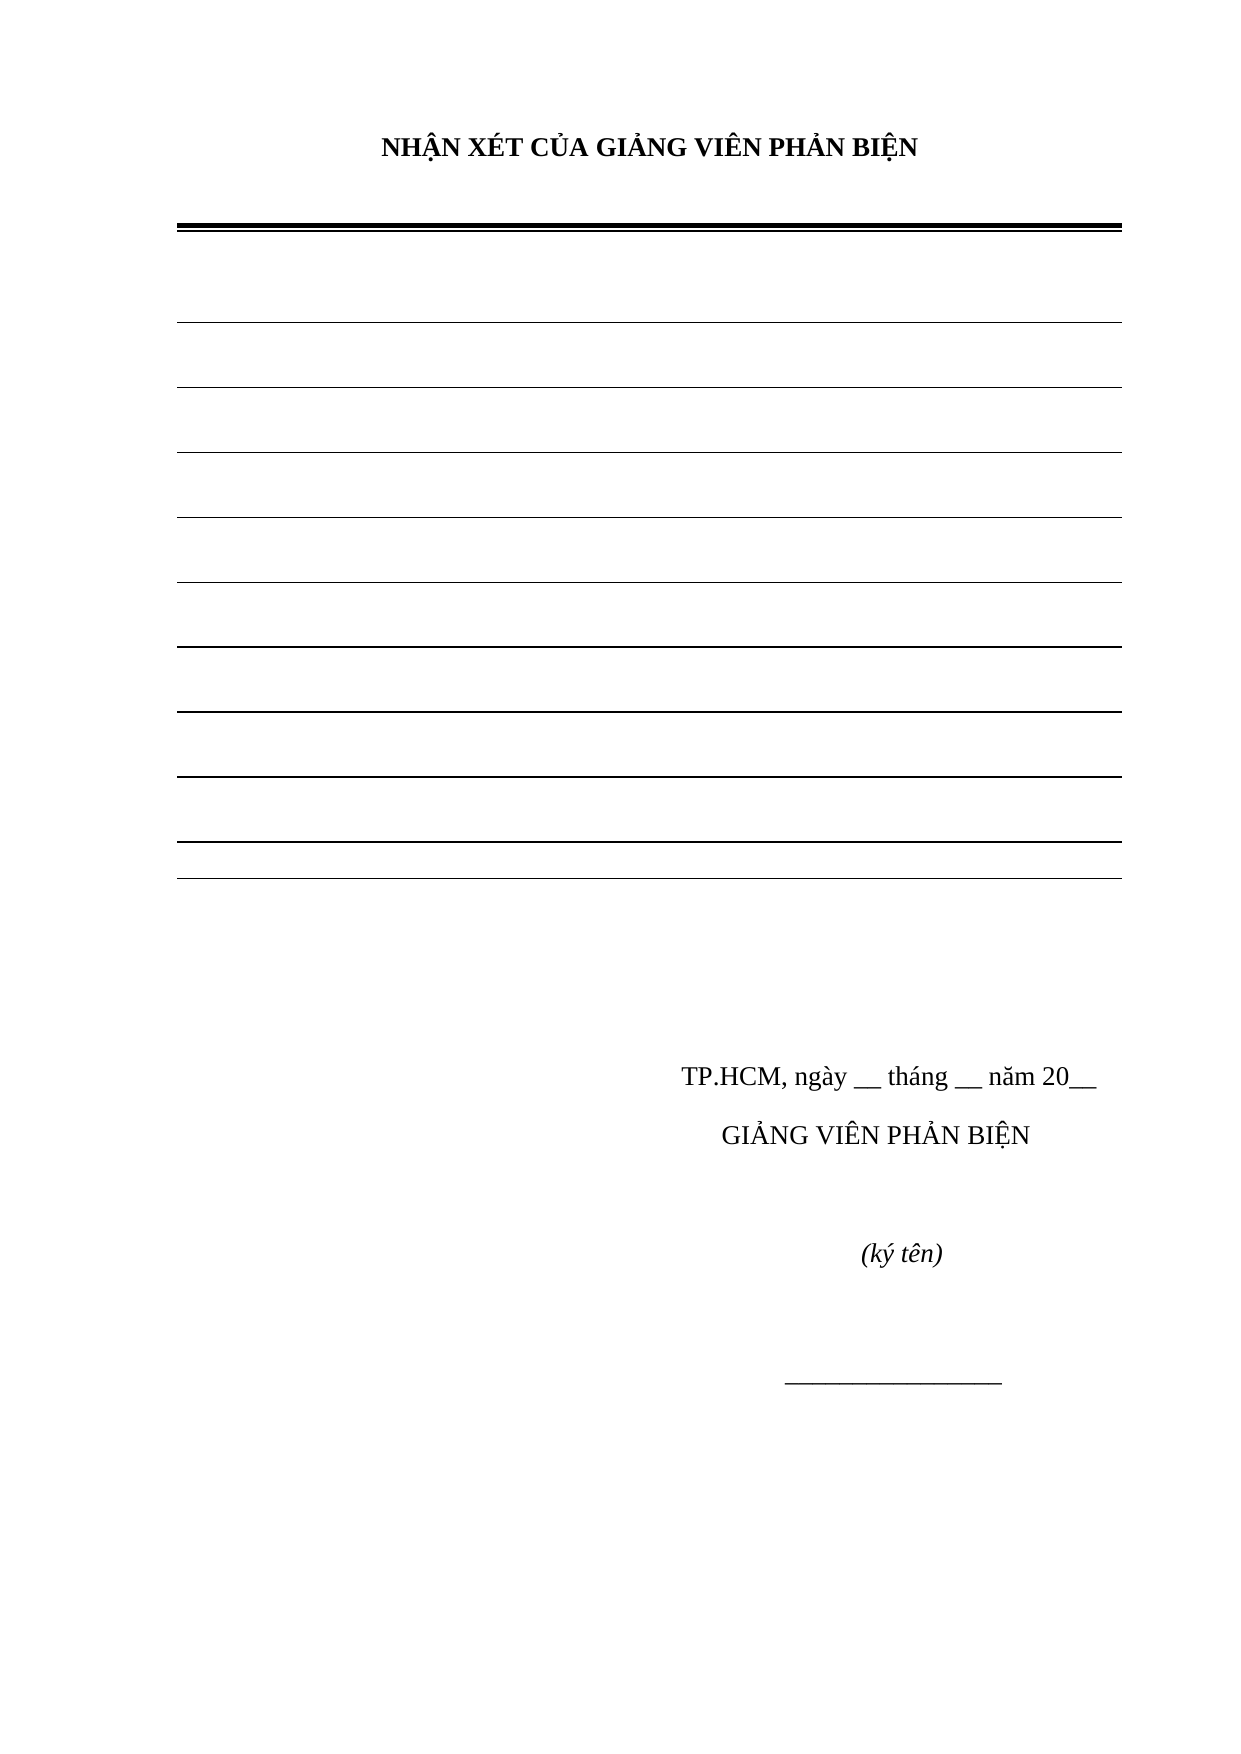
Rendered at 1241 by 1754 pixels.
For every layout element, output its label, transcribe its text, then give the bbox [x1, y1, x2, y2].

text NHẬN XÉT CỦA GIẢNG VIÊN PHẢN BIỆN [177, 131, 1122, 162]
text GIẢNG VIÊN PHẢN BIỆN [177, 1119, 1031, 1150]
text ________________ [177, 1356, 1004, 1387]
text (ký tên) [177, 1237, 945, 1268]
text TP.HCM, ngày __ tháng __ năm 20__ [177, 967, 1096, 1091]
